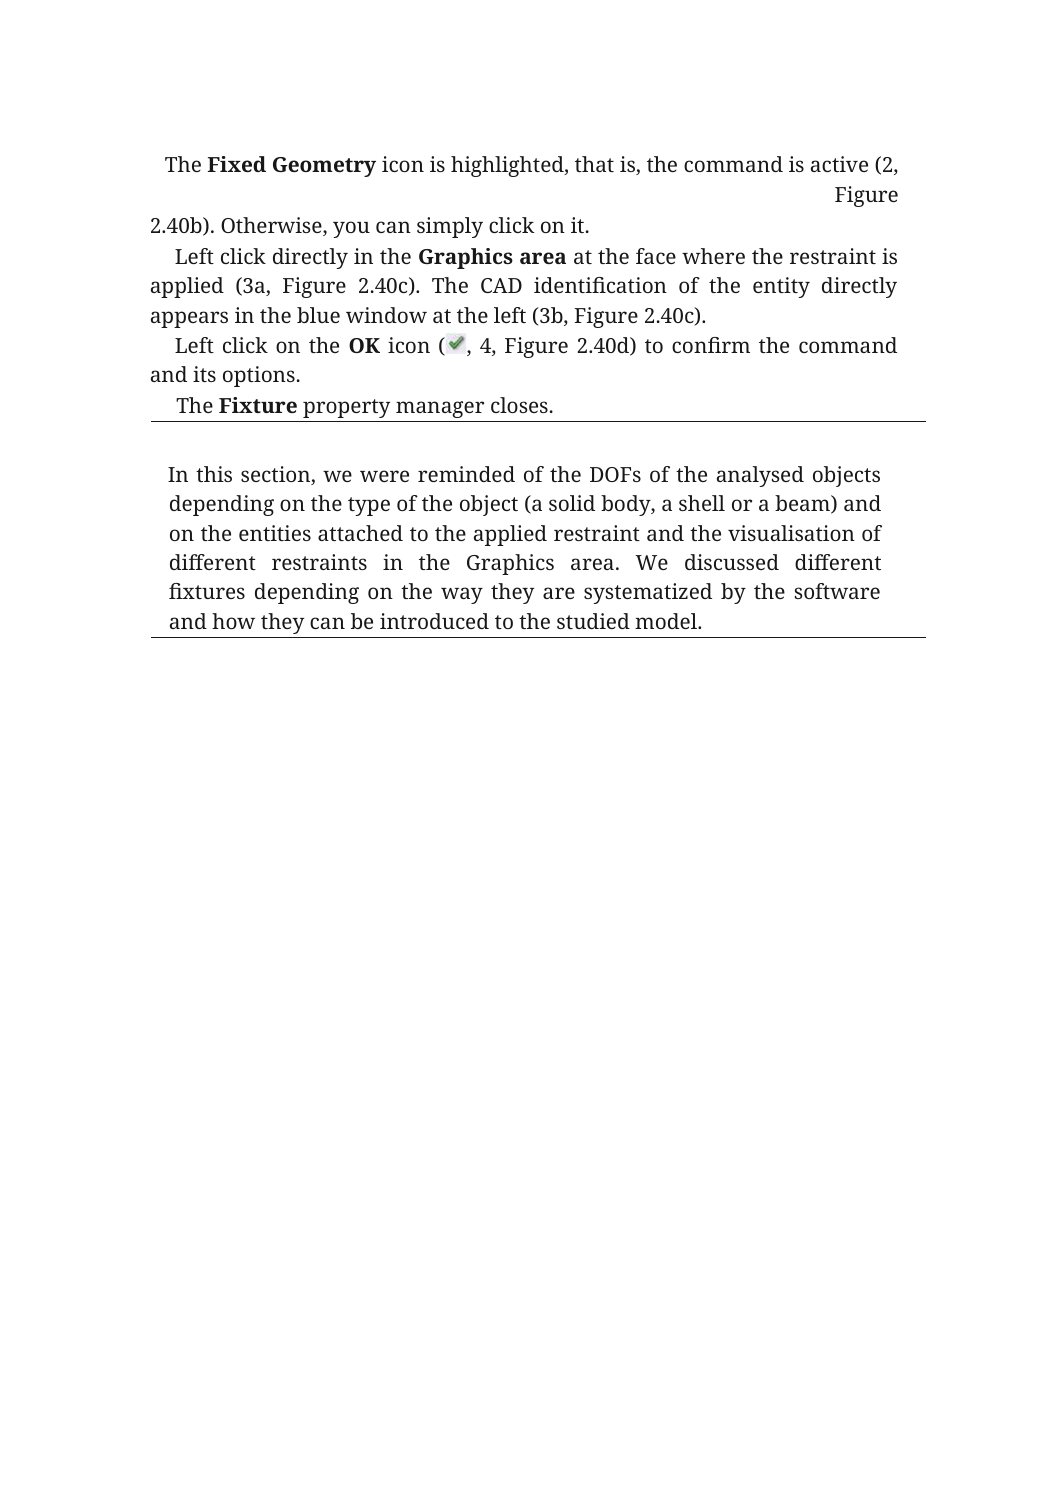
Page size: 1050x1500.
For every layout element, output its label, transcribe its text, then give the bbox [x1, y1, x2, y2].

text The Fixed Geometry icon is highlighted, that is, the command is active (2, Figure [150, 150, 898, 209]
text The Fixture property manager closes. [176, 391, 898, 419]
text 2.40b). Otherwise, you can simply click on it. [149, 212, 898, 240]
text In this section, we were reminded of the DOFs of the analysed objects depending on the type of the object (a solid body, a shell or a beam) and on the entities attached to the applied restraint and the visualisation of different restraints in the Graphics area. We discussed different fixtures depending on the way they are systematized by the software and how they can be introduced to the studied model. [168, 460, 882, 636]
text Left click on the OK icon (, 4, Figure 2.40d) to confirm the command and its options. [149, 331, 898, 389]
text Left click directly in the Graphics area at the face where the restraint is applied (3a, Figure 2.40c). The CAD identification of the entity directly appears in the blue window at the left (3b, Figure 2.40c). [149, 242, 898, 329]
picture [445, 333, 467, 354]
